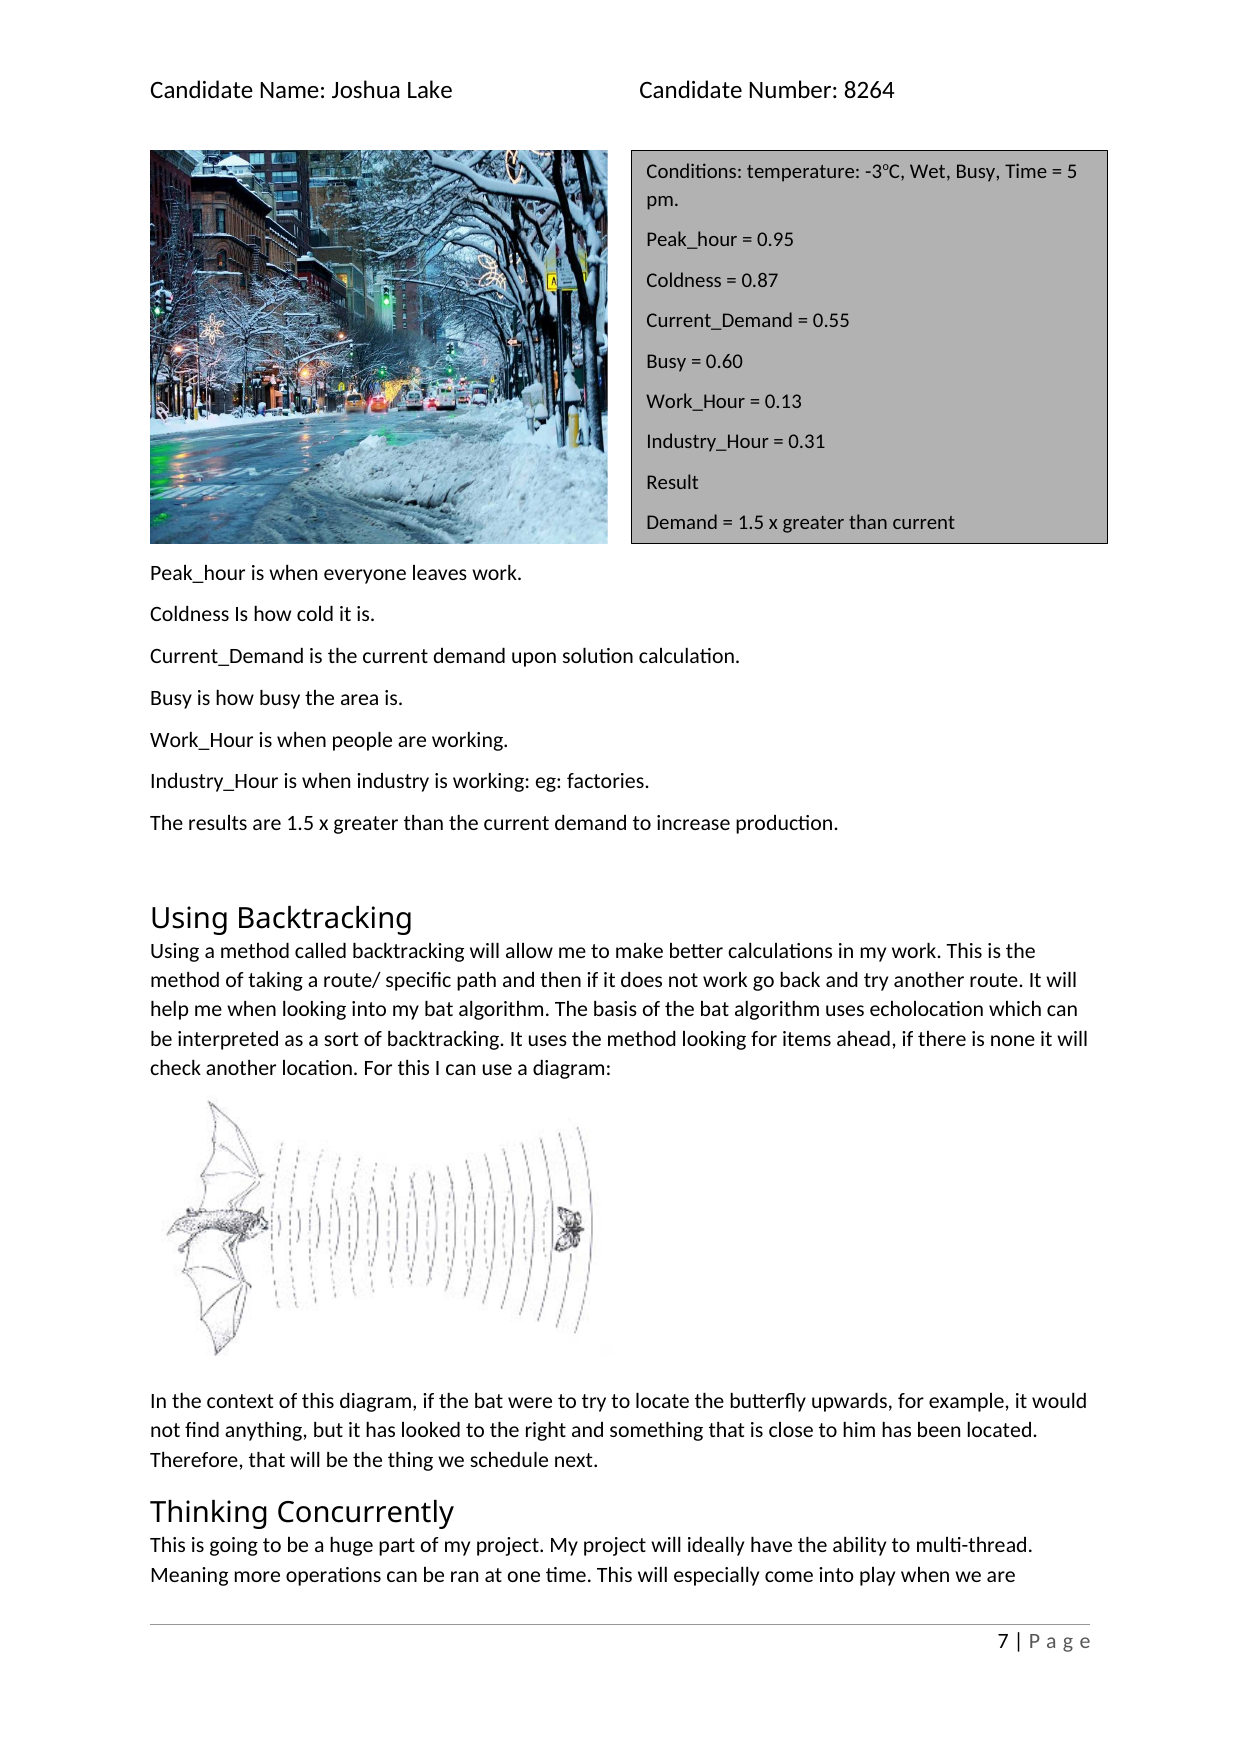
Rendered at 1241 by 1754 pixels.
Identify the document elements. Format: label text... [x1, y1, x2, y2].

text Peak_hour is when everyone leaves work. [150, 559, 1090, 586]
picture [150, 150, 608, 544]
text Busy is how busy the area is. [150, 684, 1090, 711]
text Coldness Is how cold it is. [150, 601, 1090, 627]
text The results are 1.5 x greater than the current demand to increase production. [150, 809, 1090, 836]
text Using a method called backtracking will allow me to make better calculations in my work. This is the method of taking a route/ specific path and then if it does not work go back and try another route. It will help me when looking into my bat algorithm. The basis of the bat algorithm uses echolocation which can be interpreted as a sort of backtracking. It uses the method looking for items ahead, if there is none it will check another location. For this I can use a diagram: [150, 937, 1090, 1081]
text Industry_Hour is when industry is working: eg: factories. [150, 768, 1090, 794]
picture [150, 1095, 614, 1373]
text Current_Demand is the current demand upon solution calculation. [150, 642, 1090, 669]
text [150, 1531, 1090, 1587]
text In the context of this diagram, if the bat were to try to locate the butterfly upwards, for example, it would not find anything, but it has looked to the right and something that is close to him has been located. Therefore, that will be the thing we schedule next. [150, 1387, 1090, 1472]
text Work_Hour is when people are working. [150, 726, 1090, 753]
subtitle Thinking Concurrently [150, 1492, 1090, 1531]
subtitle Using Backtracking [150, 897, 1090, 937]
